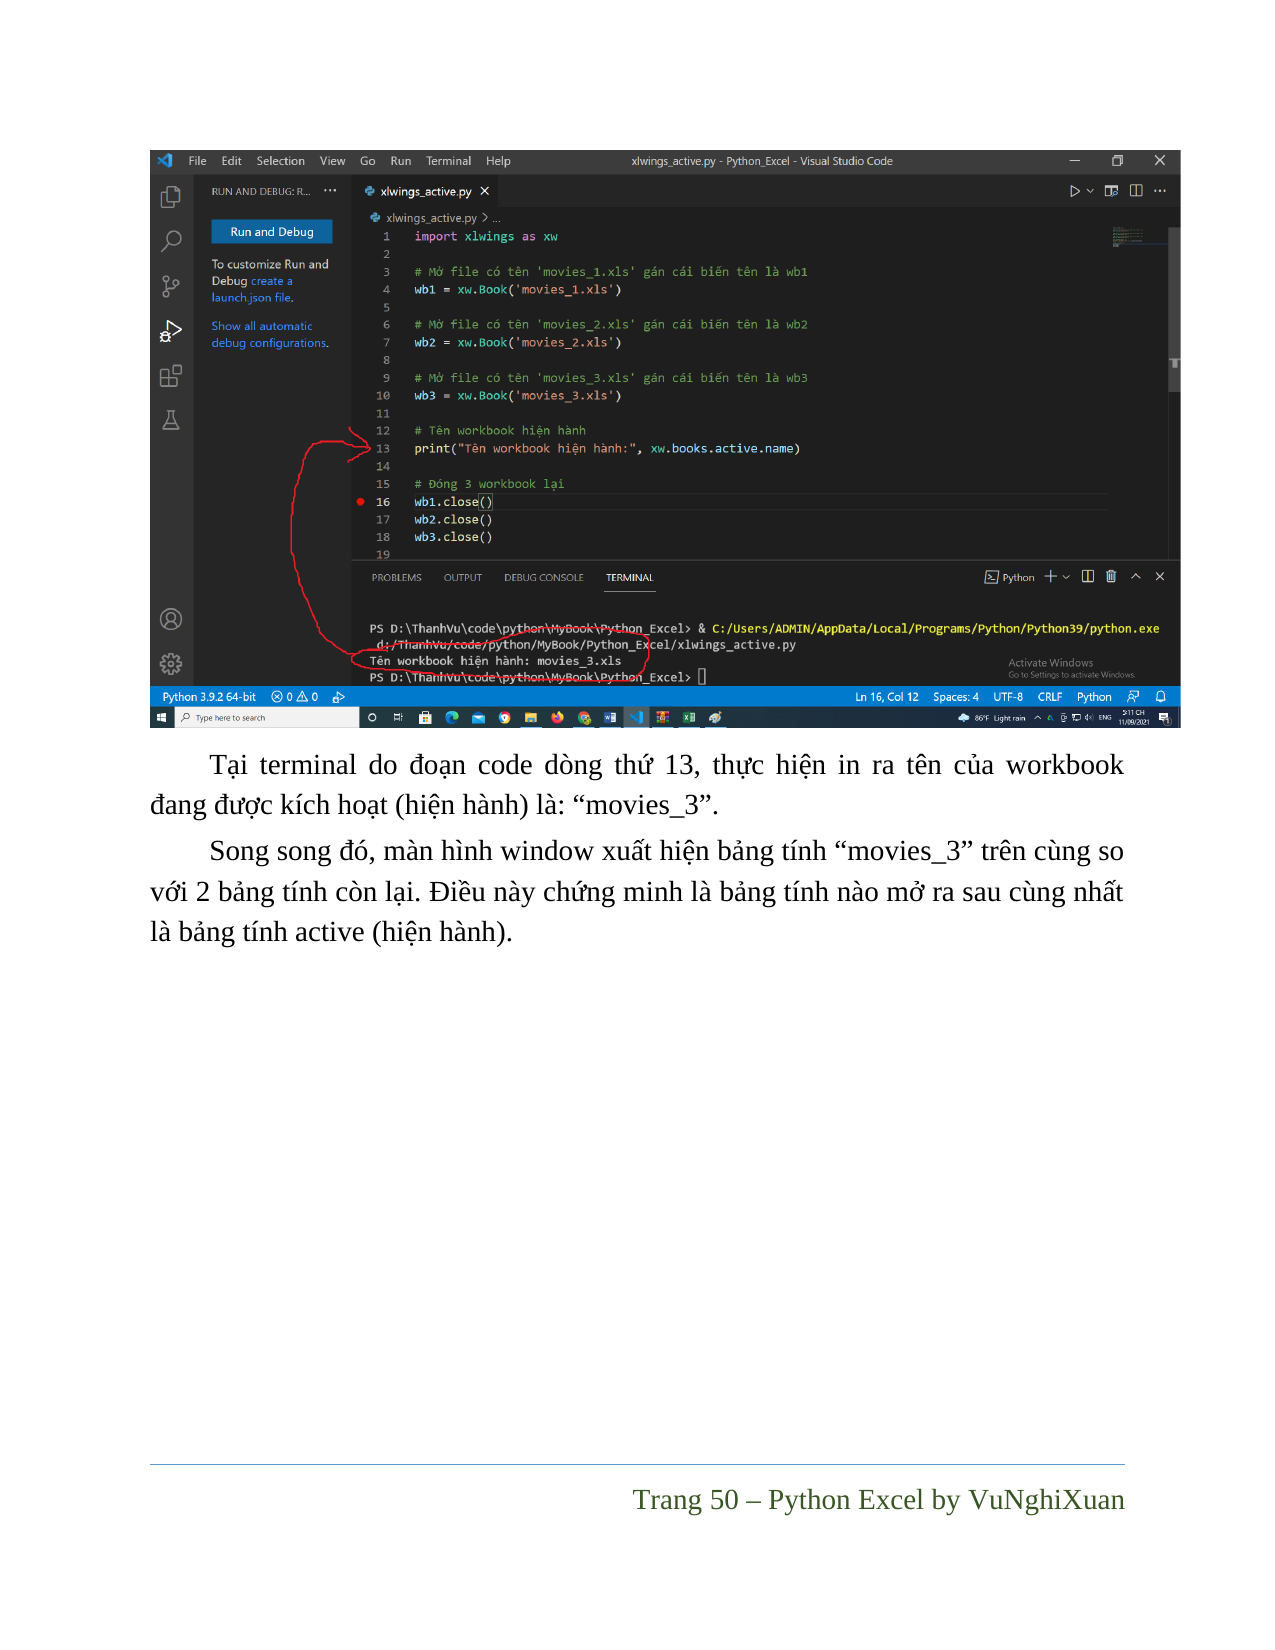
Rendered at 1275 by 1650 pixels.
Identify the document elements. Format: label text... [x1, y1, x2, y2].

text Song song đó, màn hình window xuất hiện bảng tính “movies_3” trên cùng so với 2 bảng tính còn lại. Điều này chứng minh là bảng tính nào mở ra sau cùng nhất là bảng tính active (hiện hành). [150, 833, 1125, 947]
picture [150, 150, 1181, 728]
text Tại terminal do đoạn code dòng thứ 13, thực hiện in ra tên của workbook đang được kích hoạt (hiện hành) là: “movies_3”. [150, 747, 1125, 821]
